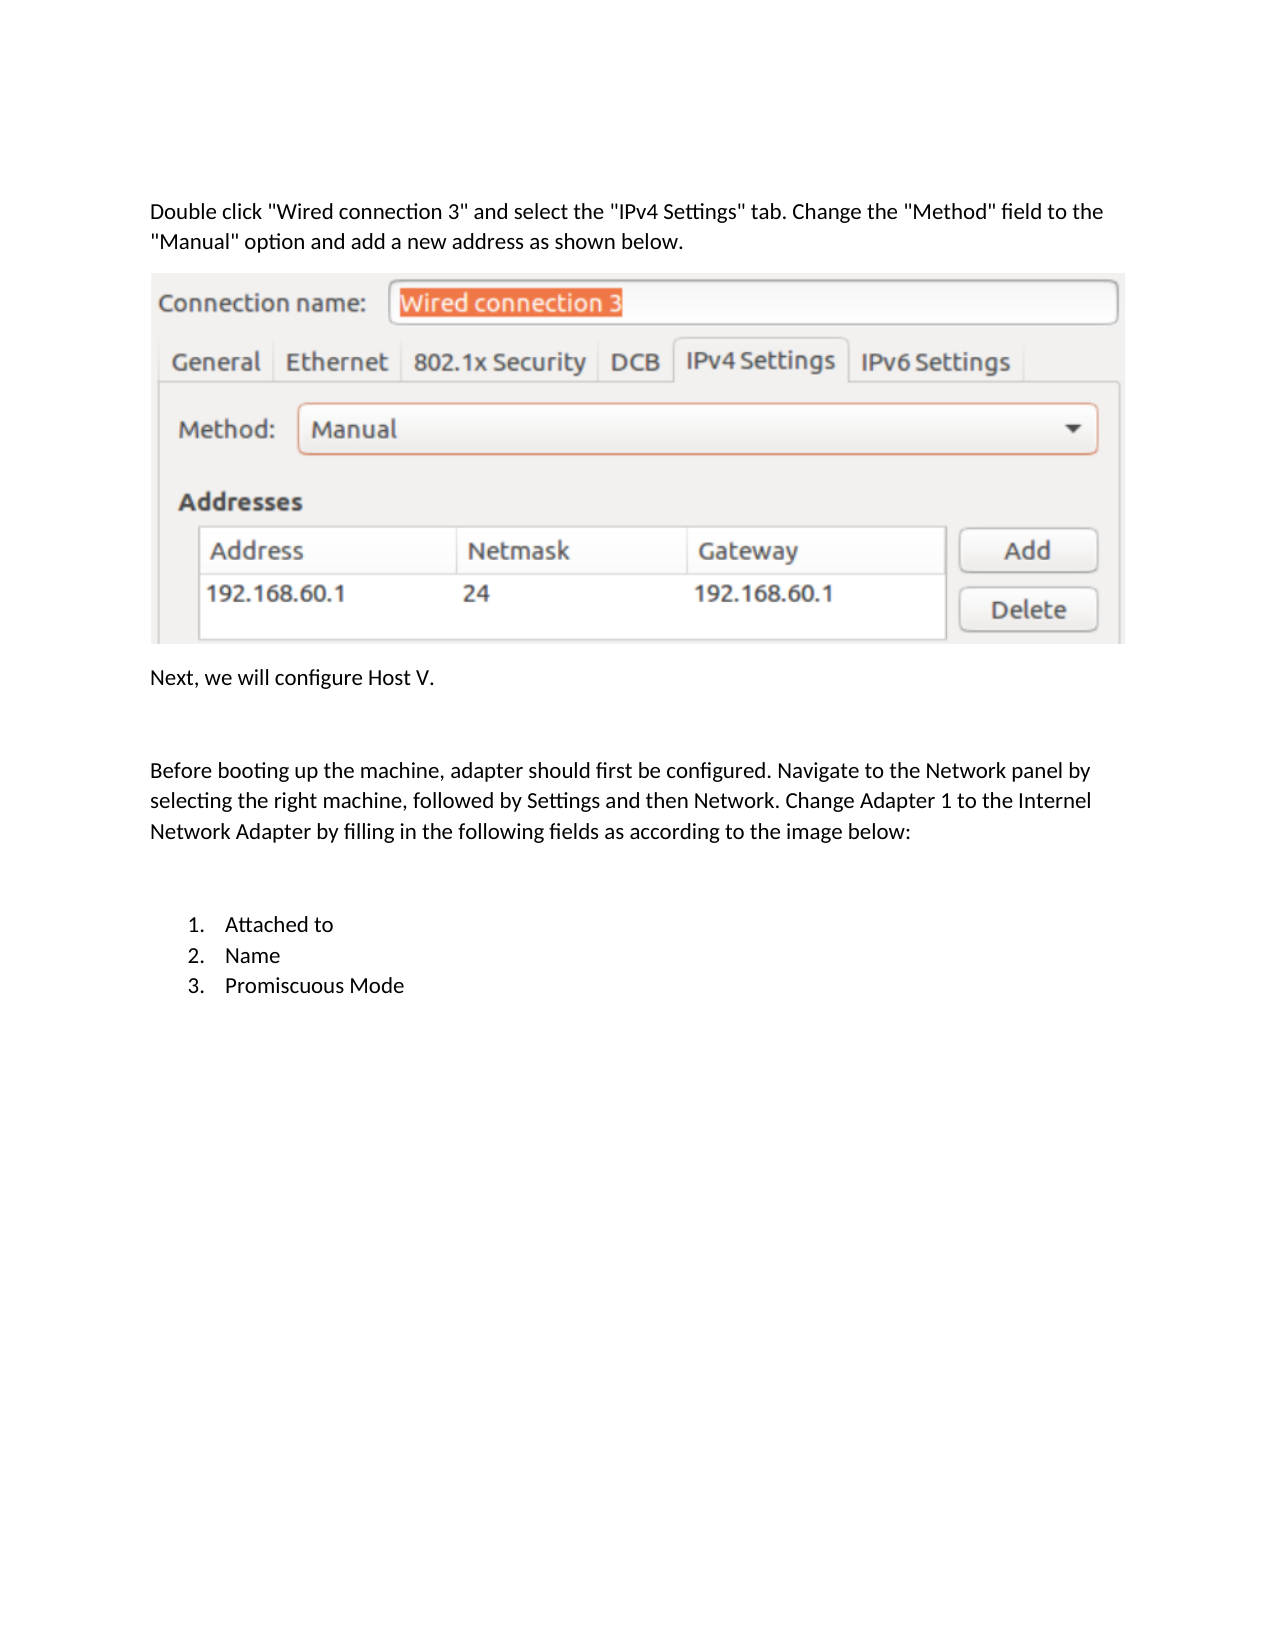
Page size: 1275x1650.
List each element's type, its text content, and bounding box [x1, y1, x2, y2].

text Next, we will configure Host V. [150, 663, 1125, 691]
text Before booting up the machine, adapter should first be configured. Navigate to the Network panel by selecting the right machine, followed by Settings and then Network. Change Adapter 1 to the Internel Network Adapter by filling in the following fields as according to the image below: [150, 756, 1125, 845]
picture [150, 273, 1125, 644]
list Promiscuous Mode [187, 971, 1125, 999]
text Double click "Wired connection 3" and select the "IPv4 Settings" tab. Change the "Method" field to the "Manual" option and add a new address as shown below. [150, 197, 1125, 255]
list Attached to [187, 911, 1125, 938]
list Name [187, 941, 1125, 969]
